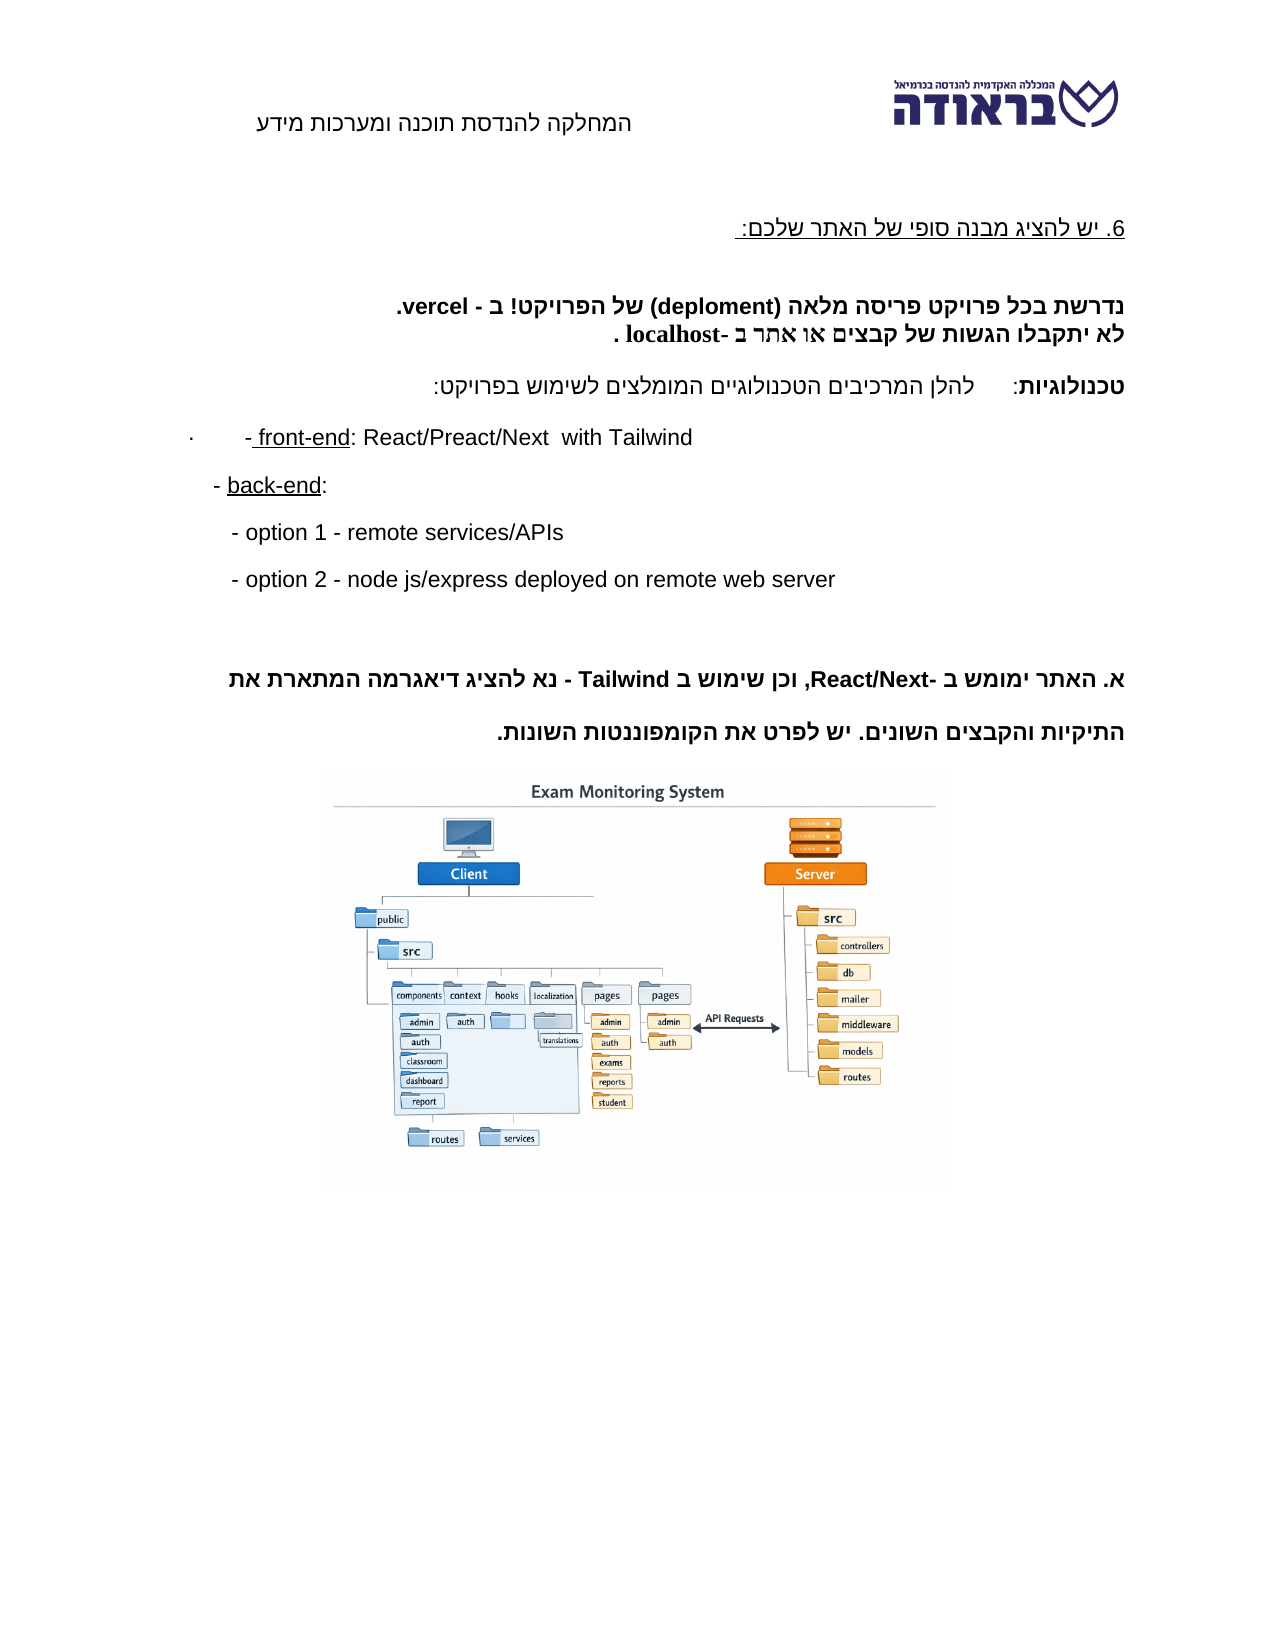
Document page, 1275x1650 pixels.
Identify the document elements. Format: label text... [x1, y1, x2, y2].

text - back-end: [187, 472, 1012, 498]
text טכנולוגיות: להלן המרכיבים הטכנולוגיים המומלצים לשימוש בפרויקט: [150, 373, 1125, 399]
text א. האתר ימומש ב -React/Next, וכן שימוש ב Tailwind - נא להציג דיאגרמה המתארת את התיקיות והקבצים השונים. יש לפרט את הקומפוננטות השונות. [187, 613, 1125, 745]
picture [321, 772, 954, 1193]
picture [887, 75, 1125, 132]
text נדרשת בכל פרויקט פריסה מלאה (deploment) של הפרויקט! ב - vercel. לא יתקבלו הגשות של קבצים או אתר ב -localhost . [150, 293, 1125, 348]
text 6. יש להציג מבנה סופי של האתר שלכם: [187, 215, 1125, 242]
text - option 1 - remote services/APIs [187, 519, 1012, 545]
text · - front-end: React/Preact/Next with Tailwind [187, 424, 937, 451]
text - option 2 - node js/express deployed on remote web server [187, 566, 1012, 592]
